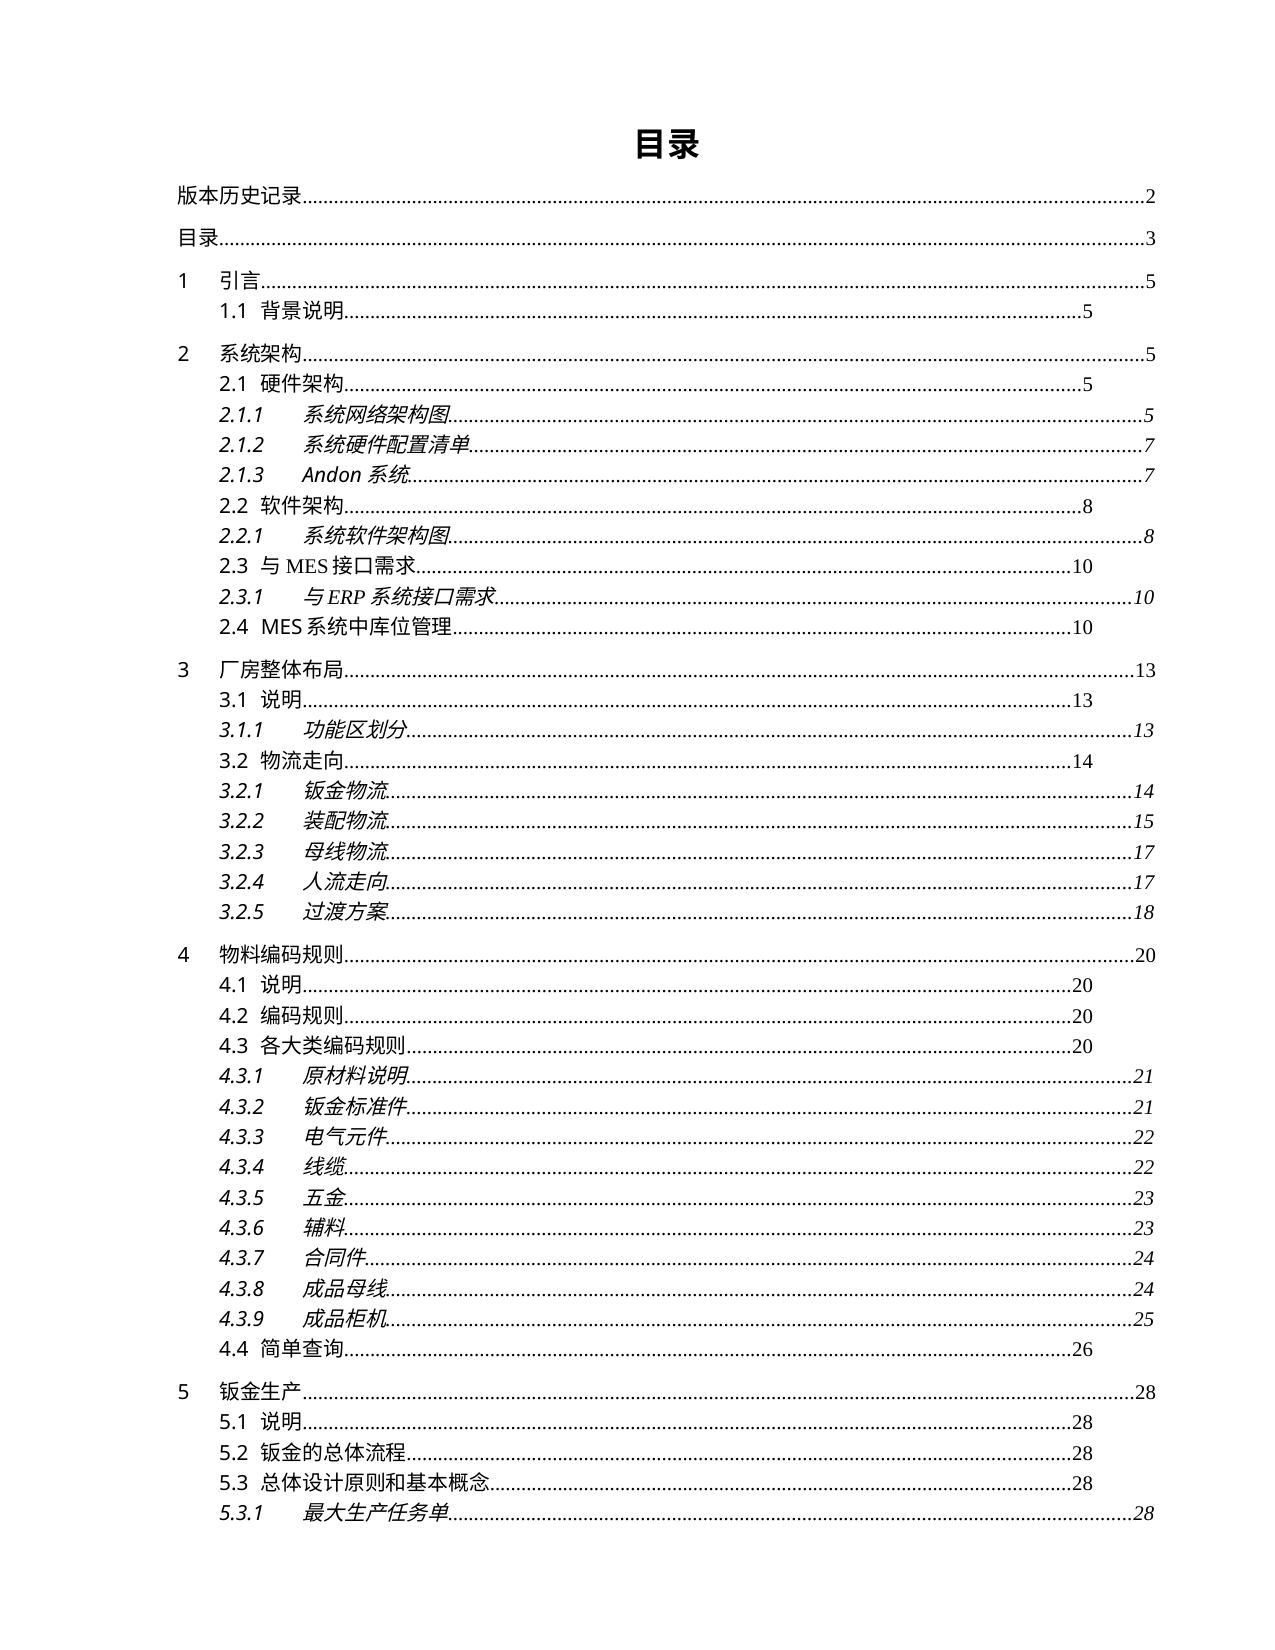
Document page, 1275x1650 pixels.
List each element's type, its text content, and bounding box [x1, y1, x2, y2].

text 4.3.6 辅料 23 [219, 1211, 1157, 1241]
text 2.3.1 与ERP系统接口需求 10 [219, 580, 1157, 610]
text 3.2.5 过渡方案 18 [219, 896, 1157, 926]
text 1.1 背景说明 5 [219, 294, 1152, 325]
text 2.1.1 系统网络架构图 5 [219, 398, 1157, 428]
text 2.1.3 Andon系统 7 [219, 459, 1157, 489]
text 3.2 物流走向 14 [219, 744, 1152, 774]
text 3.2.1 钣金物流 14 [219, 774, 1157, 804]
text 4.3.2 钣金标准件 21 [219, 1090, 1157, 1120]
text 4.3.7 合同件 24 [219, 1241, 1157, 1272]
text 4.3.9 成品柜机 25 [219, 1302, 1157, 1332]
text 2.2.1 系统软件架构图 8 [219, 519, 1157, 549]
text 3 厂房整体布局 13 [177, 653, 1157, 683]
text 4.3.1 原材料说明 21 [219, 1059, 1157, 1090]
text 4 物料编码规则 20 [177, 938, 1157, 969]
text 2.4 MES系统中库位管理 10 [219, 610, 1152, 641]
text 4.4 简单查询 26 [219, 1332, 1152, 1363]
text 3.1 说明 13 [219, 683, 1152, 714]
title 目录 [177, 118, 1157, 166]
text 4.3 各大类编码规则 20 [219, 1029, 1152, 1059]
text 4.3.8 成品母线 24 [219, 1272, 1157, 1302]
text 1 引言 5 [177, 264, 1157, 294]
text 5.3.1 最大生产任务单 28 [219, 1496, 1157, 1527]
text 2 系统架构 5 [177, 337, 1157, 368]
text 4.1 说明 20 [219, 969, 1152, 999]
text 4.3.3 电气元件 22 [219, 1120, 1157, 1151]
text 2.1 硬件架构 5 [219, 368, 1152, 398]
text 4.2 编码规则 20 [219, 999, 1152, 1029]
text 3.1.1 功能区划分 13 [219, 714, 1157, 744]
text 2.1.2 系统硬件配置清单 7 [219, 428, 1157, 459]
text 3.2.3 母线物流 17 [219, 835, 1157, 865]
text 目录 3 [177, 222, 1157, 252]
text 3.2.2 装配物流 15 [219, 804, 1157, 835]
text 5.2 钣金的总体流程 28 [219, 1436, 1152, 1466]
text 3.2.4 人流走向 17 [219, 865, 1157, 896]
text 4.3.5 五金 23 [219, 1181, 1157, 1211]
text 2.3 与MES接口需求 10 [219, 549, 1152, 580]
text 5.3 总体设计原则和基本概念 28 [219, 1466, 1152, 1496]
text 2.2 软件架构 8 [219, 489, 1152, 519]
text 版本历史记录 2 [177, 179, 1157, 209]
text 4.3.4 线缆 22 [219, 1151, 1157, 1181]
text 5.1 说明 28 [219, 1406, 1152, 1436]
text 5 钣金生产 28 [177, 1375, 1157, 1406]
